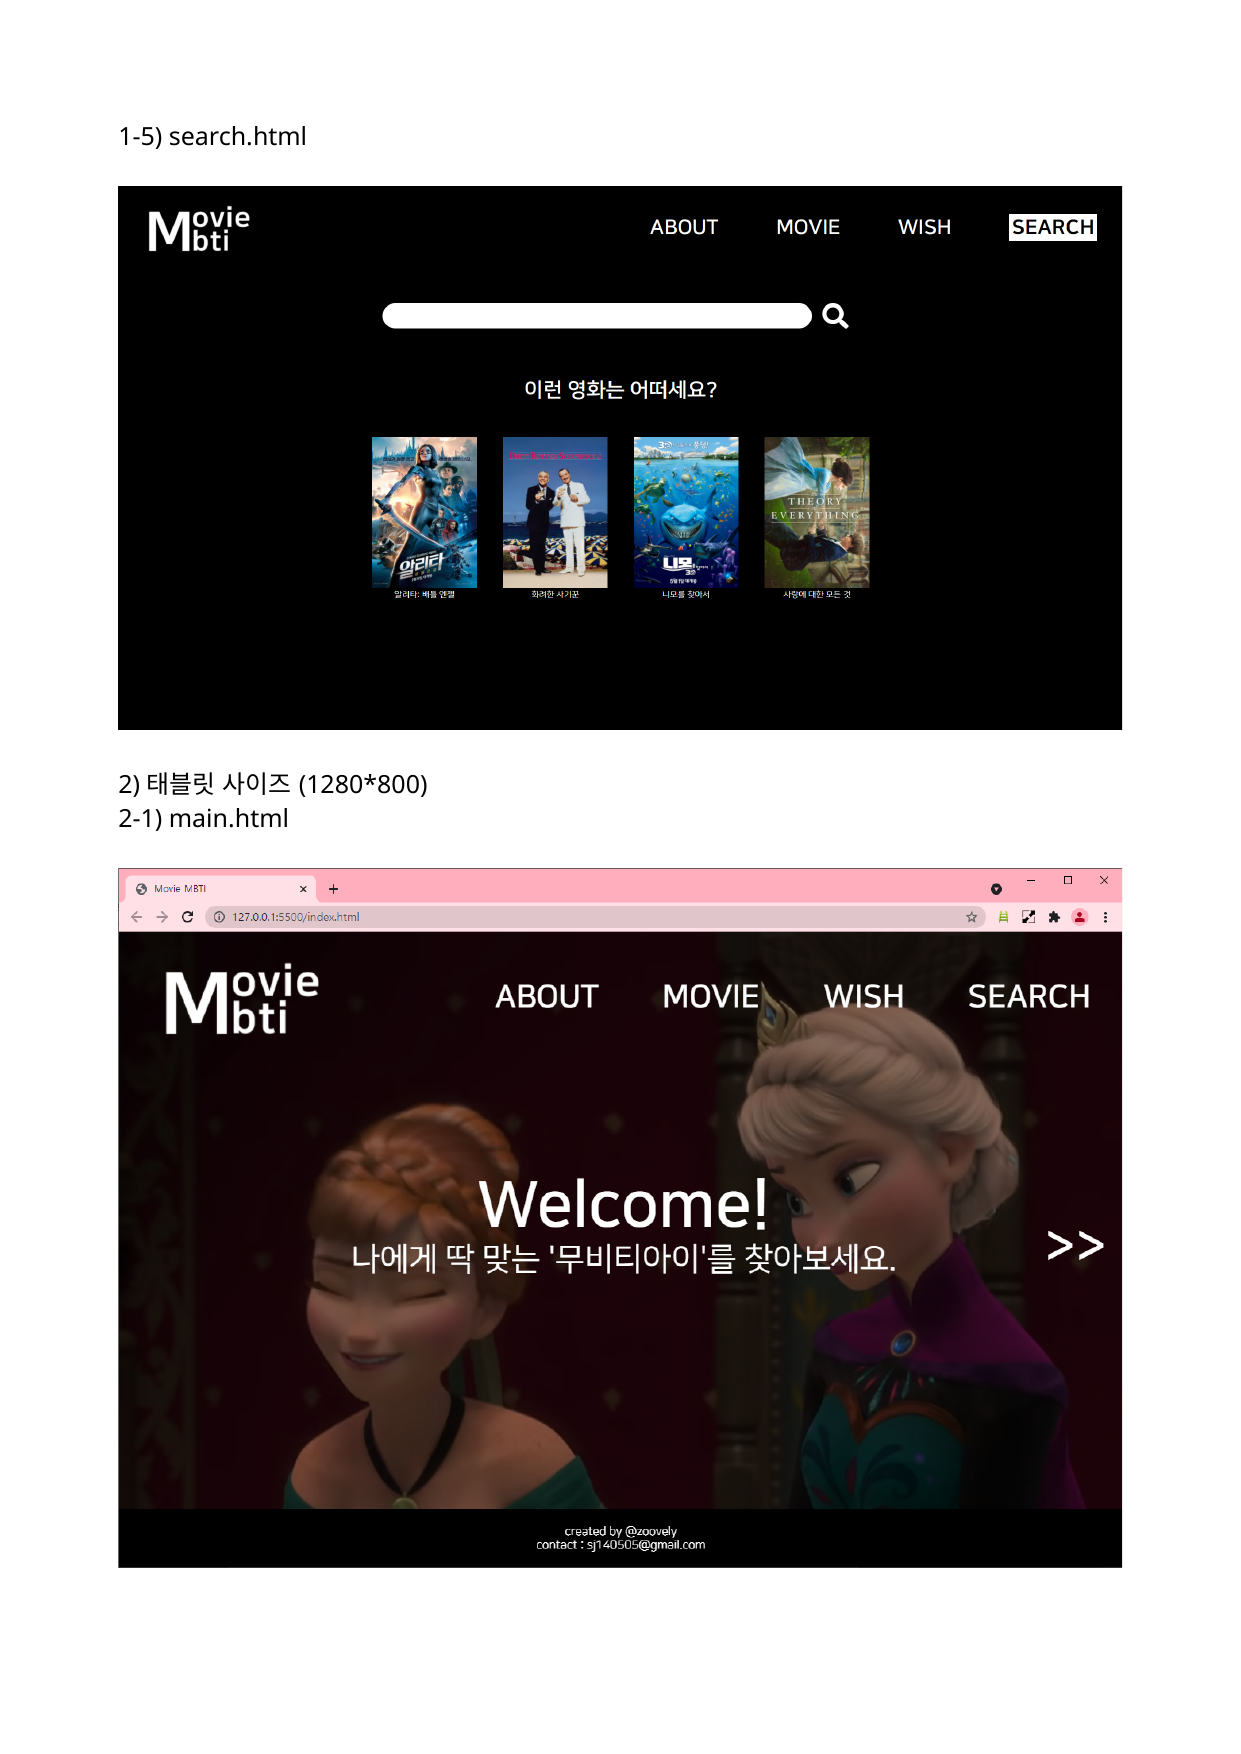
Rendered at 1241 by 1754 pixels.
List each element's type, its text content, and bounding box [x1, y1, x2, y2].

text 1-5) search.html [118, 118, 1122, 152]
picture [118, 186, 1123, 730]
text 2) 태블릿 사이즈 (1280*800) [118, 764, 1122, 800]
picture [118, 868, 1123, 1568]
text 2-1) main.html [118, 800, 1122, 834]
